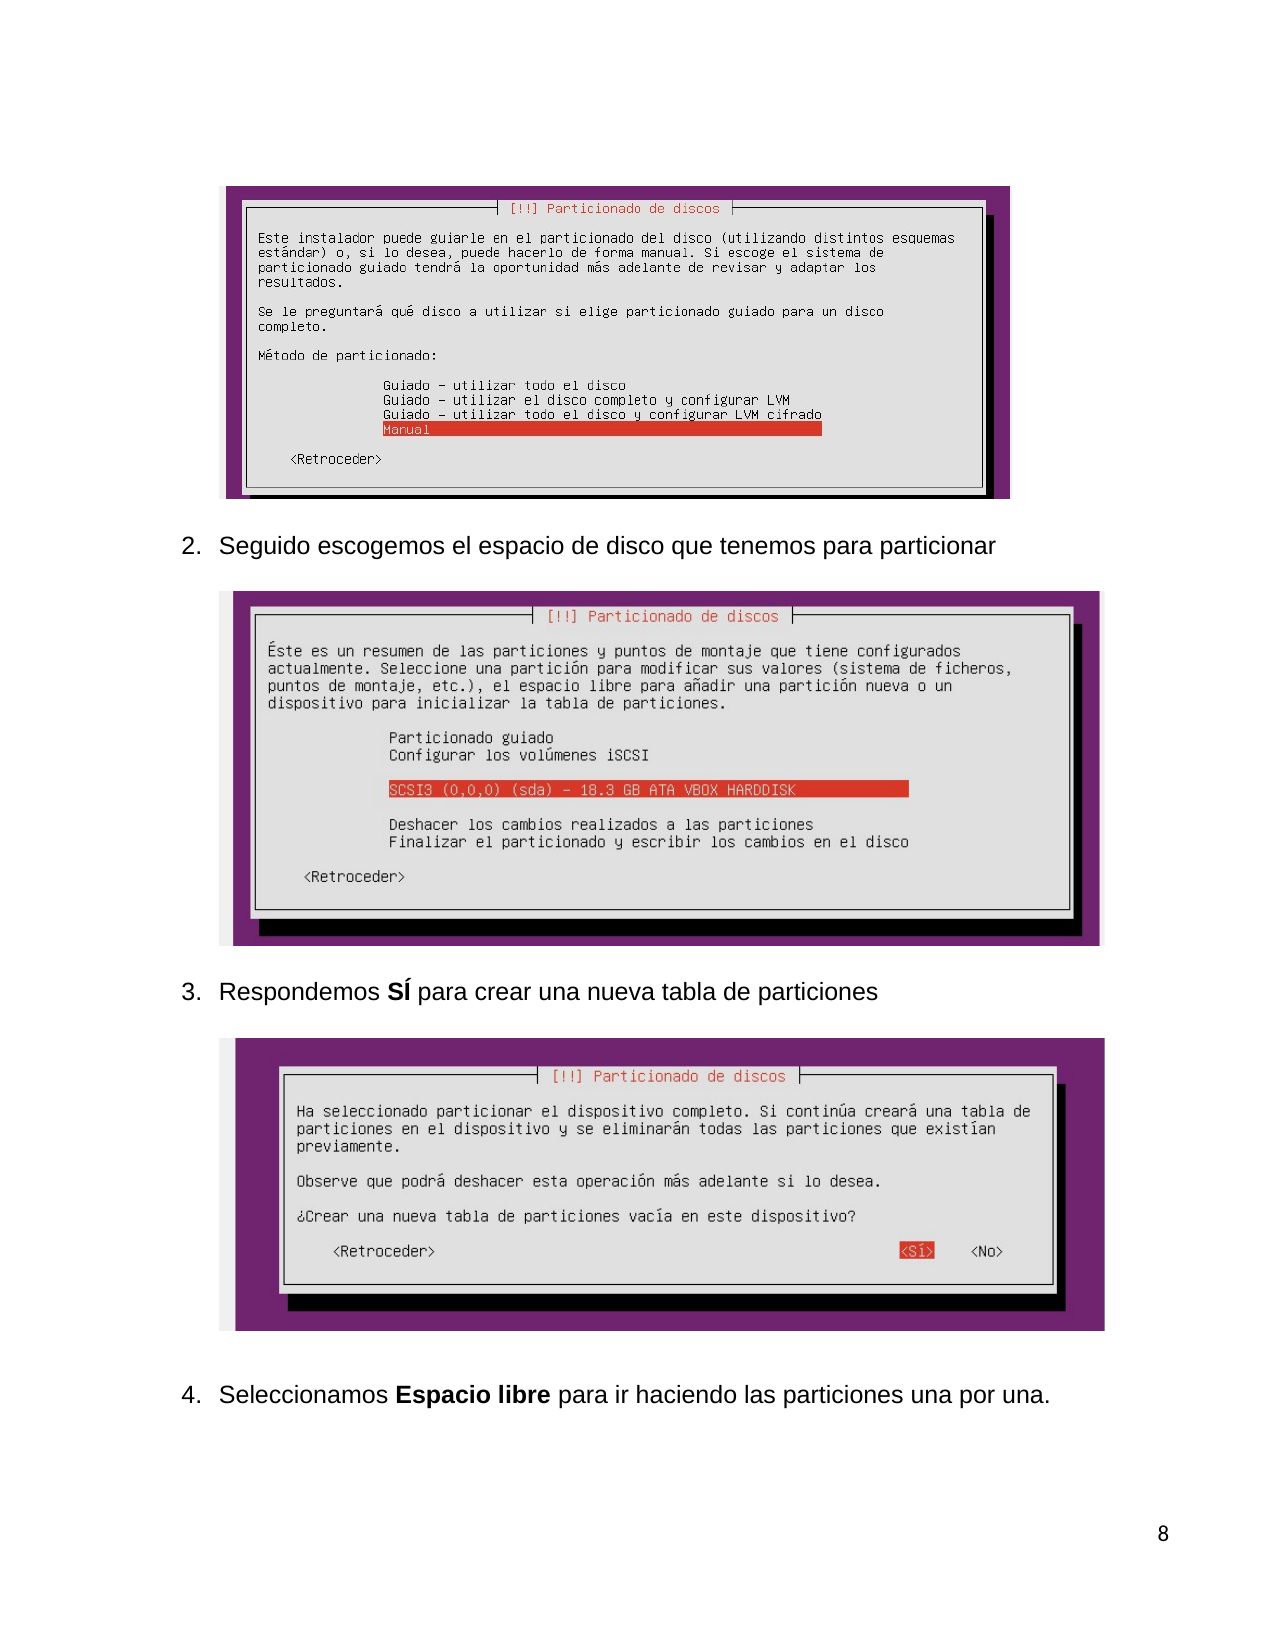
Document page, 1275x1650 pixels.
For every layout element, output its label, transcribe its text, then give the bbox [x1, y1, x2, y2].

picture [218, 186, 1013, 499]
picture [218, 1038, 1105, 1331]
list Seleccionamos Espacio libre para ir haciendo las particiones una por una. [181, 1380, 1169, 1409]
picture [218, 591, 1105, 946]
list Respondemos SÍ para crear una nueva tabla de particiones [181, 977, 1169, 1006]
list Seguido escogemos el espacio de disco que tenemos para particionar [181, 531, 1169, 560]
